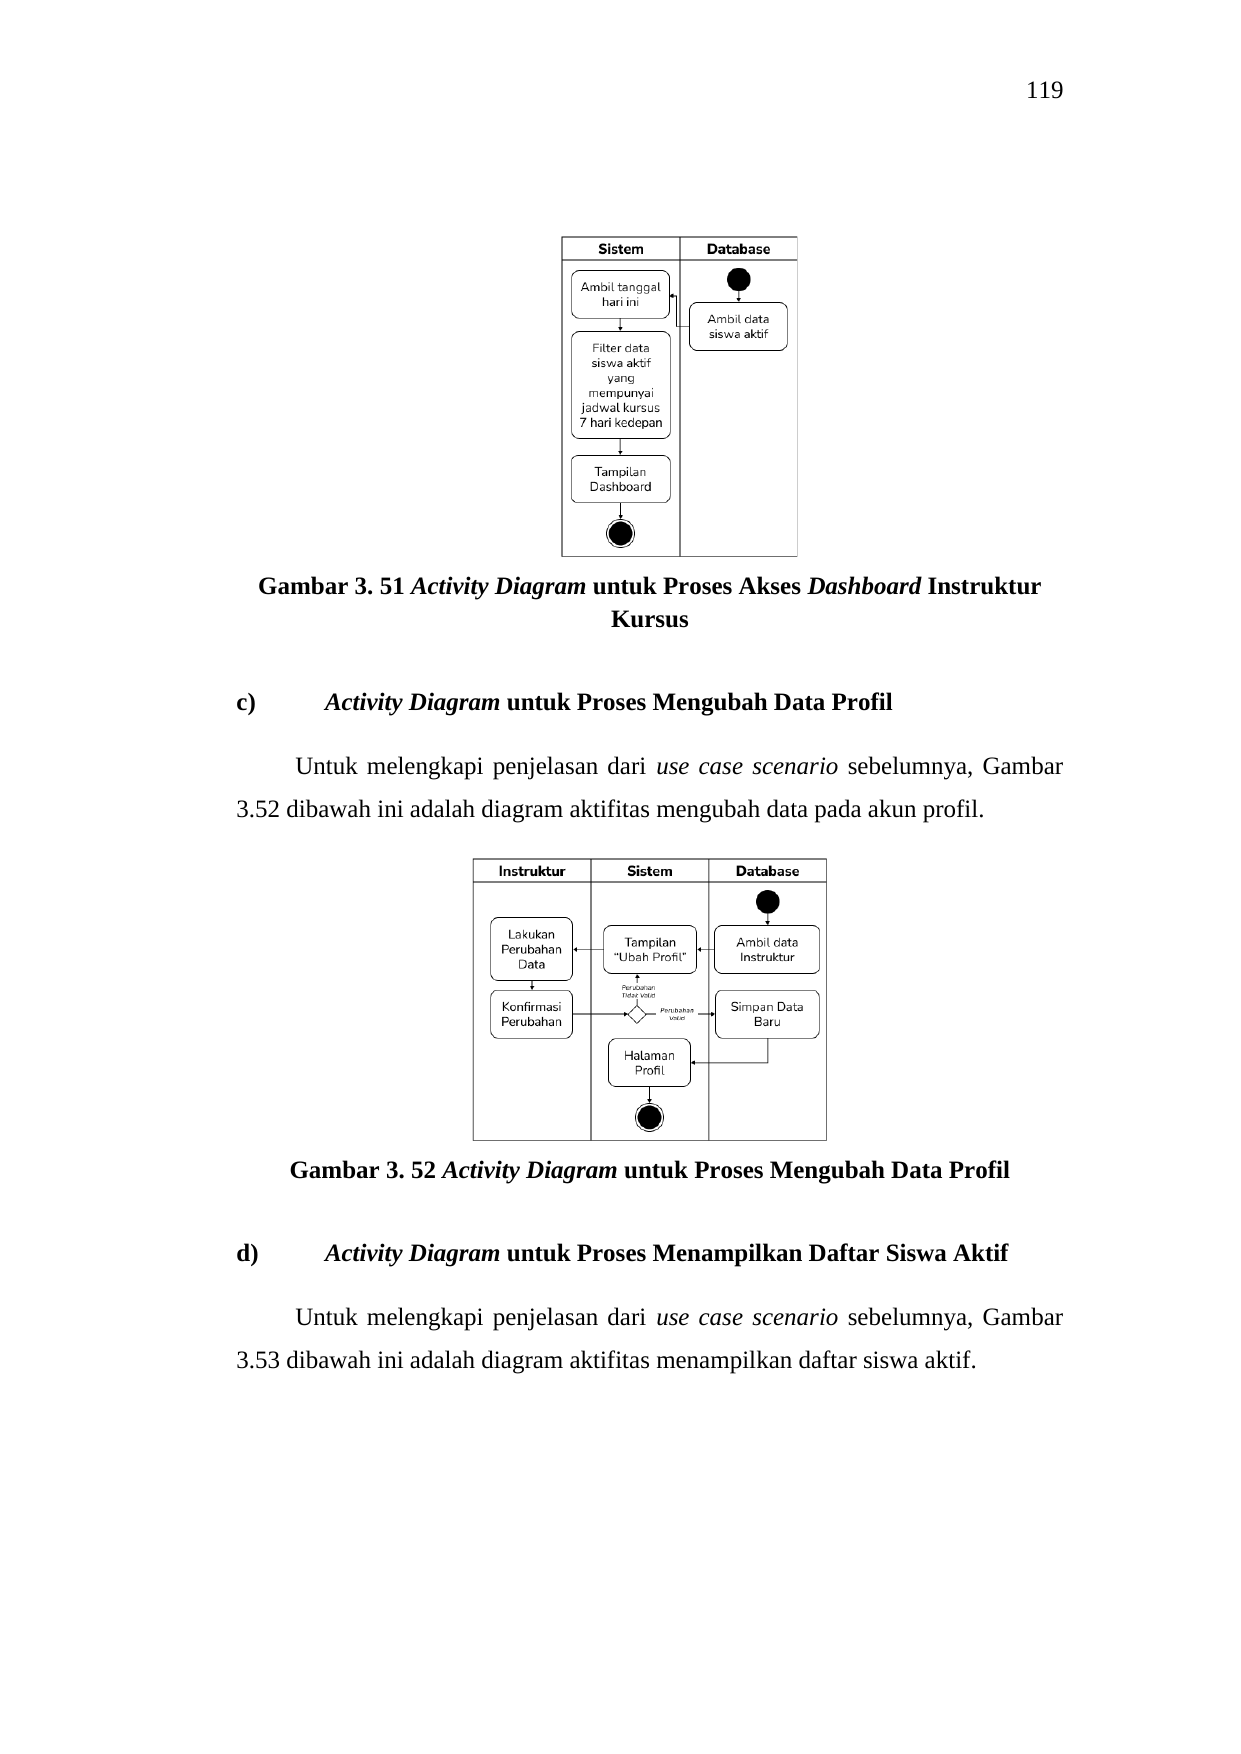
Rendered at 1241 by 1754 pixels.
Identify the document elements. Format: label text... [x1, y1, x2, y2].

subtitle Activity Diagram untuk Proses Menampilkan Daftar Siswa Aktif [236, 1238, 1063, 1267]
subtitle Activity Diagram untuk Proses Mengubah Data Profil [236, 687, 1063, 716]
text Gambar 3. Activity Diagram untuk Proses Akses Dashboard Instruktur Kursus [236, 571, 1063, 633]
picture [472, 858, 827, 1141]
picture [561, 236, 798, 557]
text Untuk melengkapi penjelasan dari use case scenario sebelumnya, Gambar 3.53 dibawah ini adalah diagram aktifitas menampilkan daftar siswa aktif. [236, 1302, 1063, 1374]
text Untuk melengkapi penjelasan dari use case scenario sebelumnya, Gambar 3.52 dibawah ini adalah diagram aktifitas mengubah data pada akun profil. [236, 751, 1063, 823]
text Gambar 3. Activity Diagram untuk Proses Mengubah Data Profil [236, 1155, 1063, 1183]
